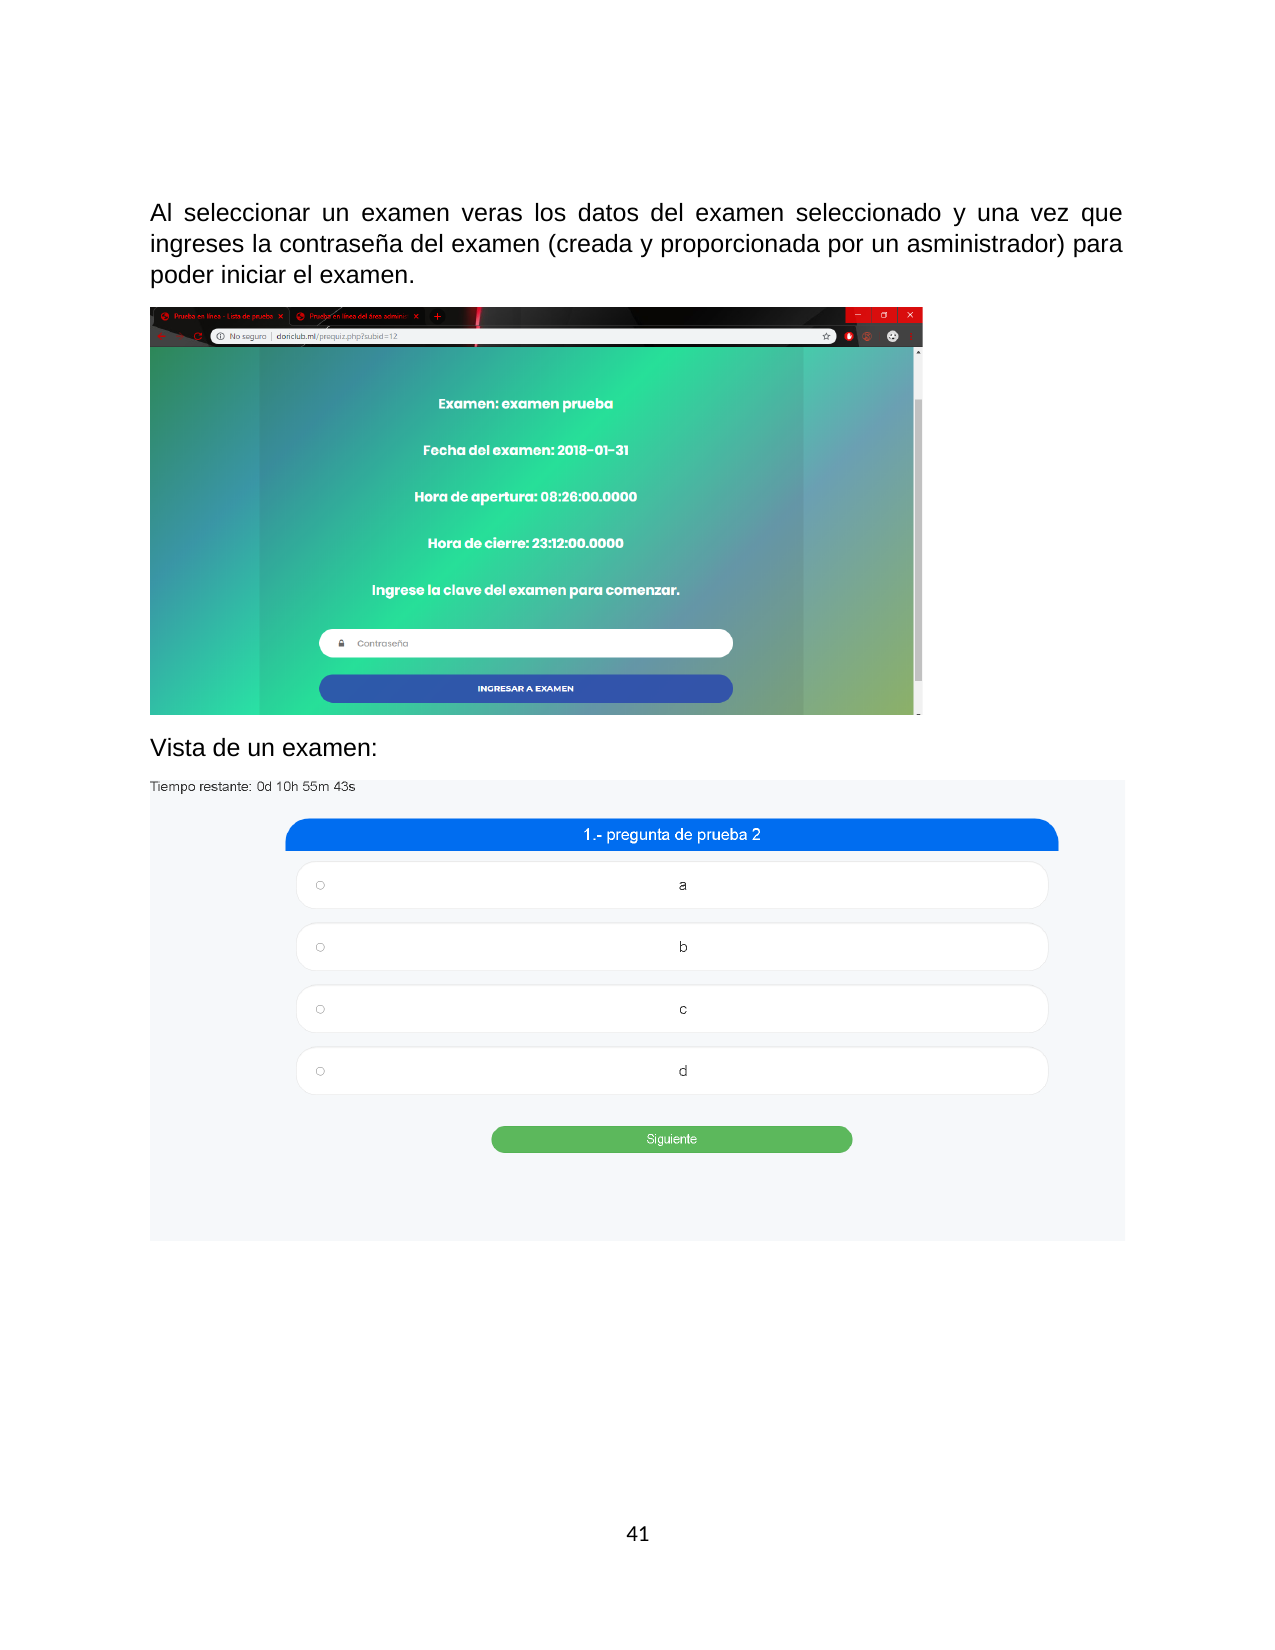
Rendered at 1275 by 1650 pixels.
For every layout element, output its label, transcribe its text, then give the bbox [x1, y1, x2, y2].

text Al seleccionar un examen veras los datos del examen seleccionado y una vez que ingreses la contraseña del examen (creada y proporcionada por un asministrador) para poder iniciar el examen. [150, 198, 1125, 288]
picture [150, 307, 923, 715]
text Vista de un examen: [150, 733, 1125, 762]
picture [150, 780, 1125, 1241]
